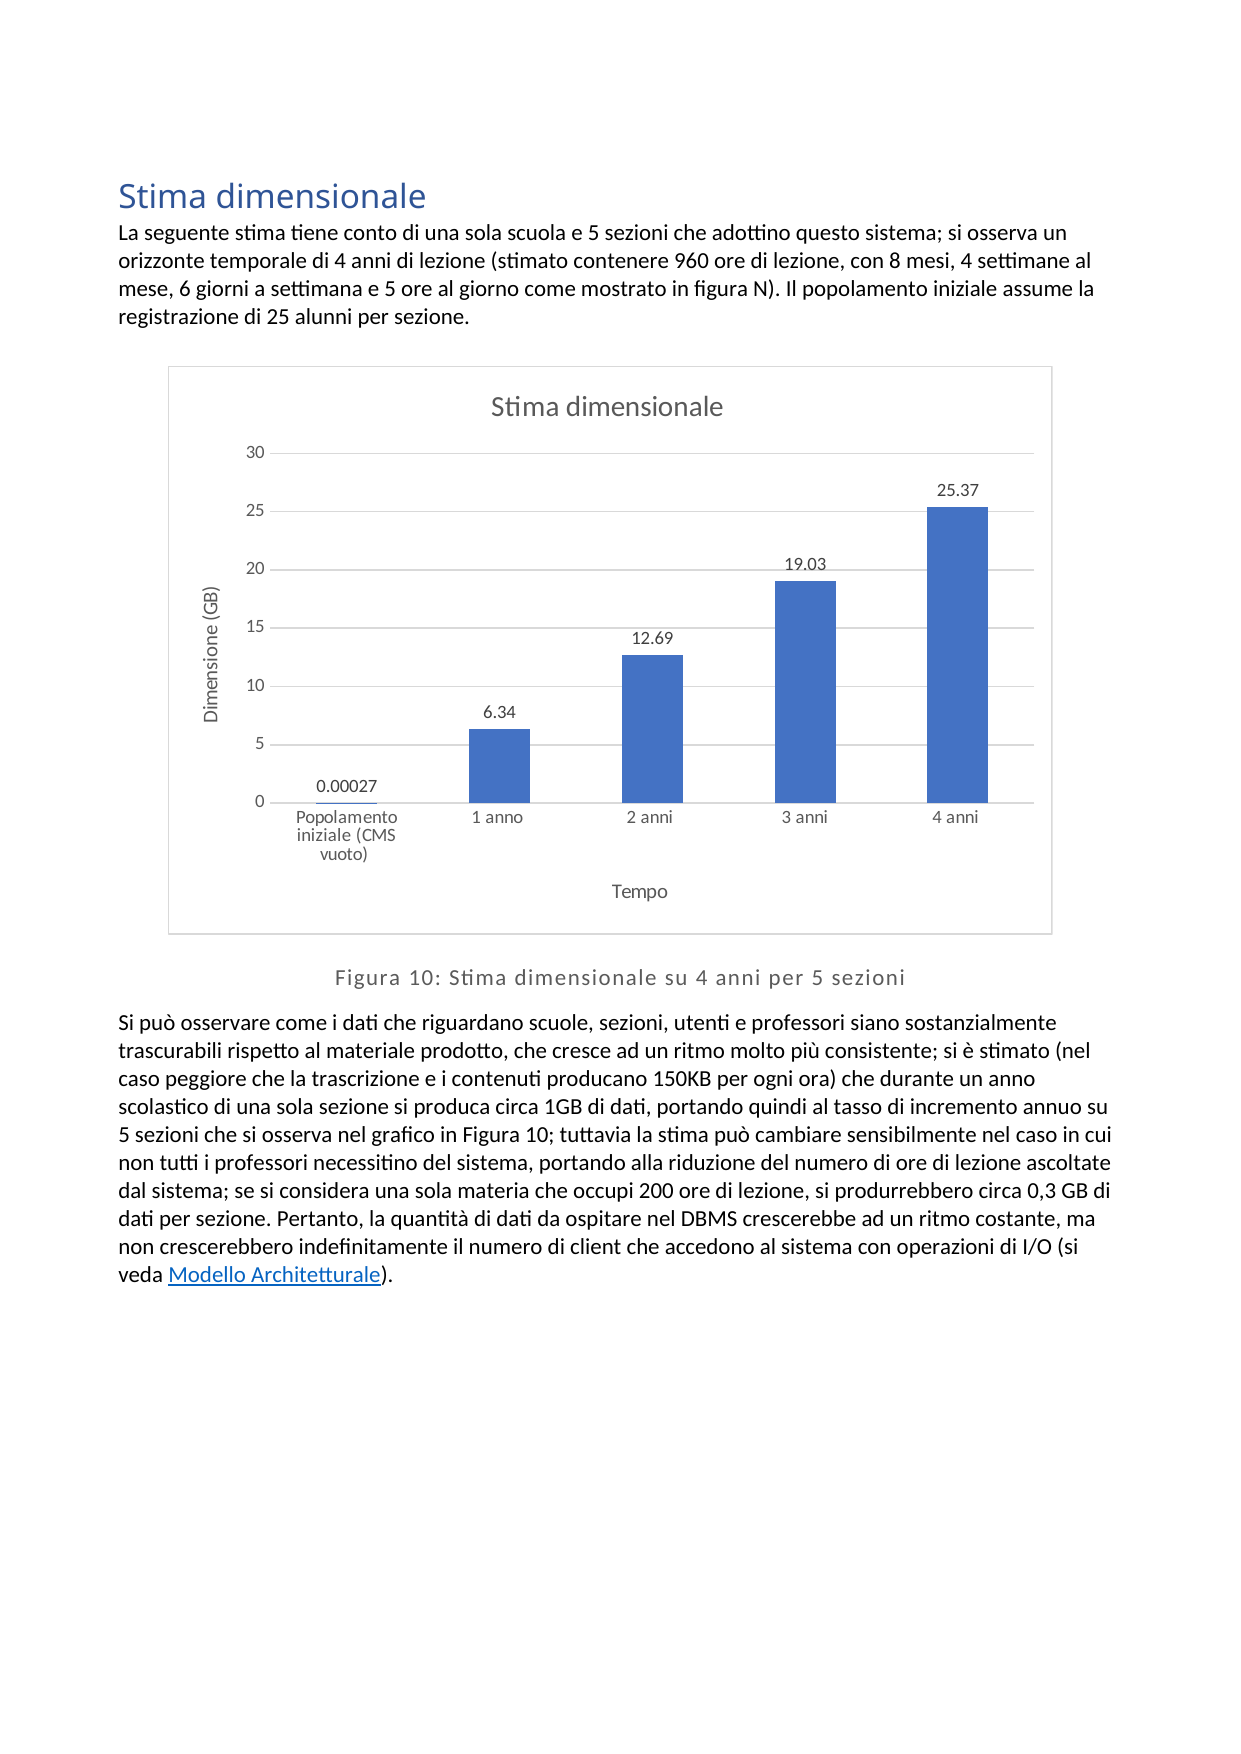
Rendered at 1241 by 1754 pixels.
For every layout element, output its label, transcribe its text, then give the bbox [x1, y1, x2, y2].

text Si può osservare come i dati che riguardano scuole, sezioni, utenti e professori siano sostanzialmente trascurabili rispetto al materiale prodotto, che cresce ad un ritmo molto più consistente; si è stimato (nel caso peggiore che la trascrizione e i contenuti producano 150KB per ogni ora) che durante un anno scolastico di una sola sezione si produca circa 1GB di dati, portando quindi al tasso di incremento annuo su 5 sezioni che si osserva nel grafico in Figura 10; tuttavia la stima può cambiare sensibilmente nel caso in cui non tutti i professori necessitino del sistema, portando alla riduzione del numero di ore di lezione ascoltate dal sistema; se si considera una sola materia che occupi 200 ore di lezione, si produrrebbero circa 0,3 GB di dati per sezione. Pertanto, la quantità di dati da ospitare nel DBMS crescerebbe ad un ritmo costante, ma non crescerebbero indefinitamente il numero di client che accedono al sistema con operazioni di I/O (si veda Modello Architetturale). [118, 1008, 1122, 1288]
subtitle Stima dimensionale [118, 173, 1122, 218]
subtitle Figura 10: Stima dimensionale su 4 anni per 5 sezioni [118, 963, 1122, 991]
text La seguente stima tiene conto di una sola scuola e 5 sezioni che adottino questo sistema; si osserva un orizzonte temporale di 4 anni di lezione (stimato contenere 960 ore di lezione, con 8 mesi, 4 settimane al mese, 6 giorni a settimana e 5 ore al giorno come mostrato in figura N). Il popolamento iniziale assume la registrazione di 25 alunni per sezione. [118, 218, 1122, 330]
